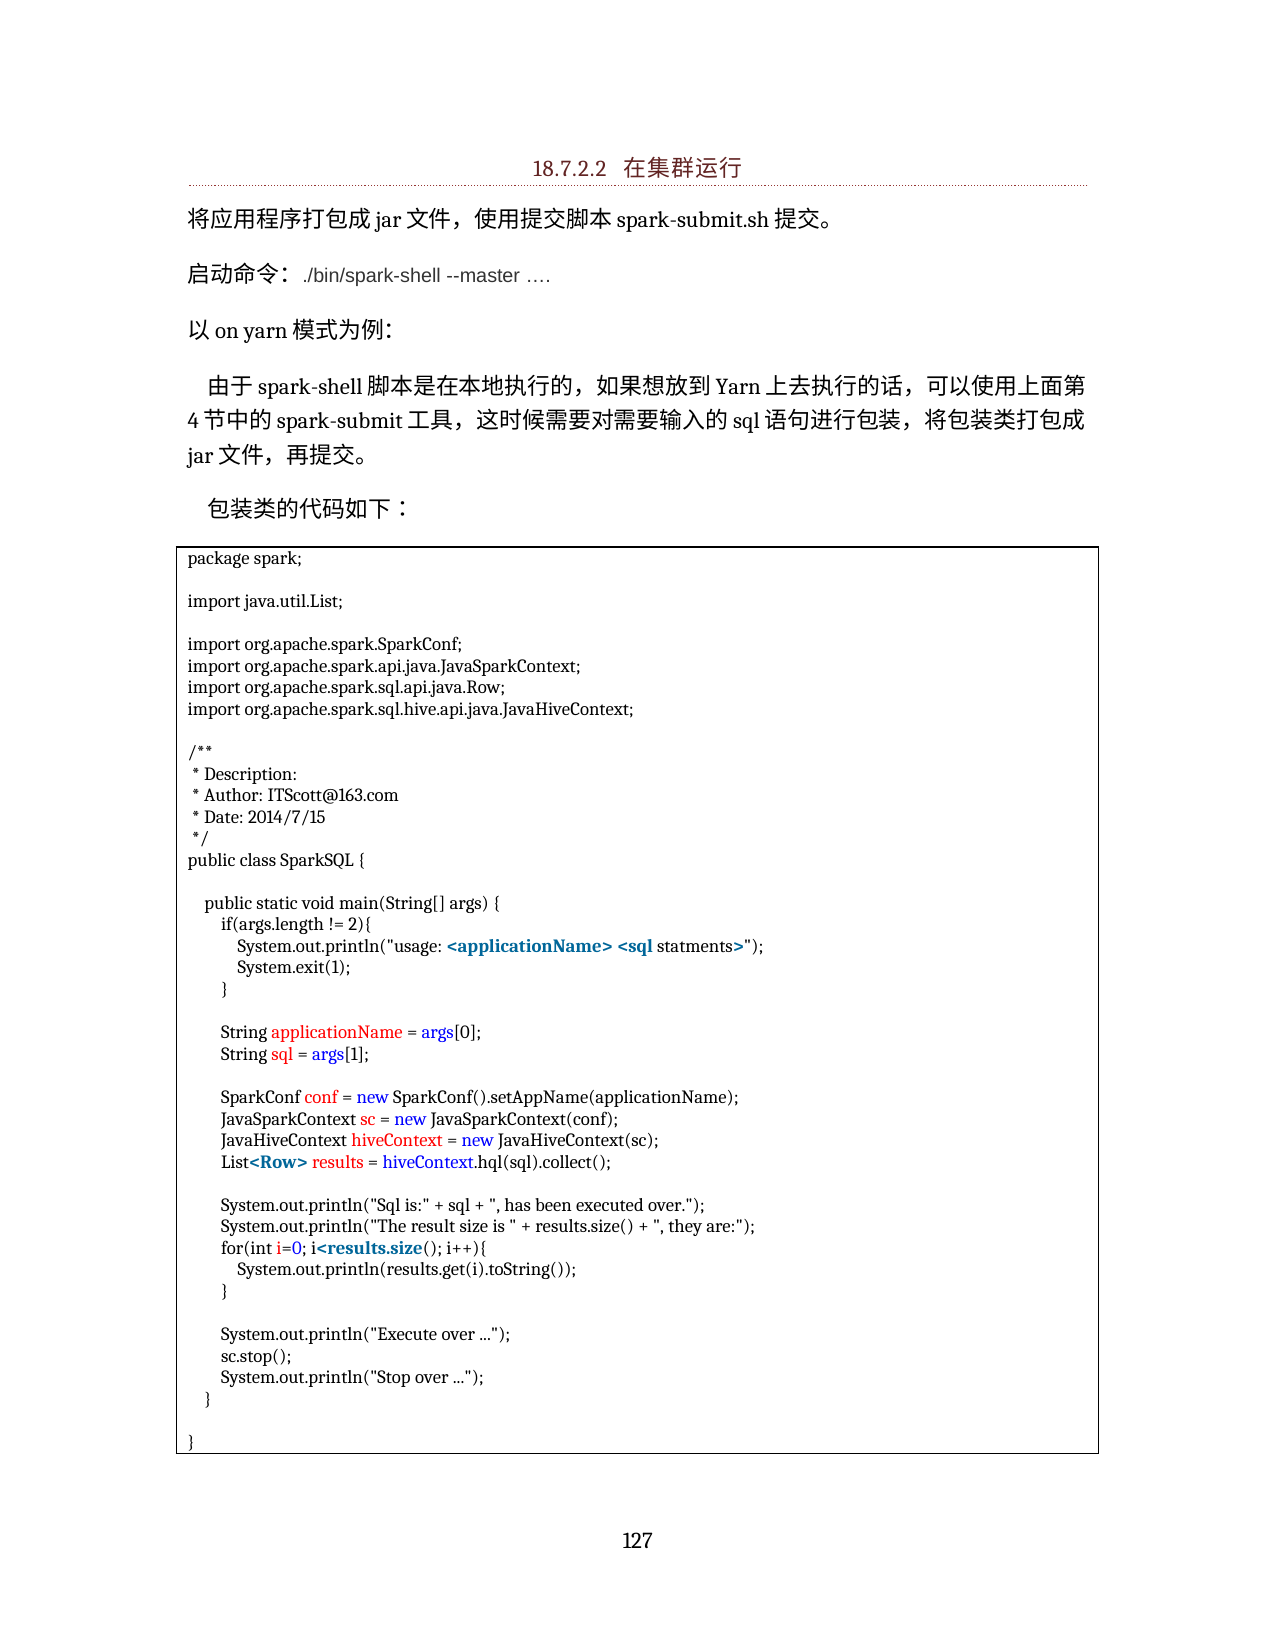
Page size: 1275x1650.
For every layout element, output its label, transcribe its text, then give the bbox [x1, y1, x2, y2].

text 由于spark-shell脚本是在本地执行的，如果想放到Yarn上去执行的话，可以使用上面第4节中的spark-submit工具，这时候需要对需要输入的sql语句进行包装，将包装类打包成jar文件，再提交。 [187, 367, 1087, 470]
table_header package spark; import java.util.List; import org.apache.spark.SparkConf; import org.apache.spark.api.java.JavaSparkContext; import org.apache.spark.sql.api.java.Row; import org.apache.spark.sql.hive.api.java.JavaHiveContext; /** * Description: * Author: ITScott@163.com * Date: 2014/7/15 */ public class SparkSQL { public static void main(String[] args) { if(args.length != 2){ System.out.println("usage: <applicationName> <sql statments>"); System.exit(1); } String applicationName = args[0]; String sql = args[1]; SparkConf conf = new SparkConf().setAppName(applicationName); JavaSparkContext sc = new JavaSparkContext(conf); JavaHiveContext hiveContext = new JavaHiveContext(sc); List<Row> results = hiveContext.hql(sql).collect(); System.out.println("Sql is:" + sql + ", has been executed over."); System.out.println("The result size is " + results.size() + ", they are:"); for(int i=0; i<results.size(); i++){ System.out.println(results.get(i).toString()); } System.out.println("Execute over ..."); sc.stop(); System.out.println("Stop over ..."); } } [177, 548, 1098, 1453]
subtitle 在集群运行 [187, 150, 1087, 186]
text 包装类的代码如下： [187, 493, 1087, 524]
text 以on yarn模式为例： [187, 312, 1087, 345]
text 启动命令：./bin/spark-shell --master …. [187, 256, 1087, 289]
text 将应用程序打包成jar文件，使用提交脚本spark-submit.sh 提交。 [187, 200, 1087, 234]
